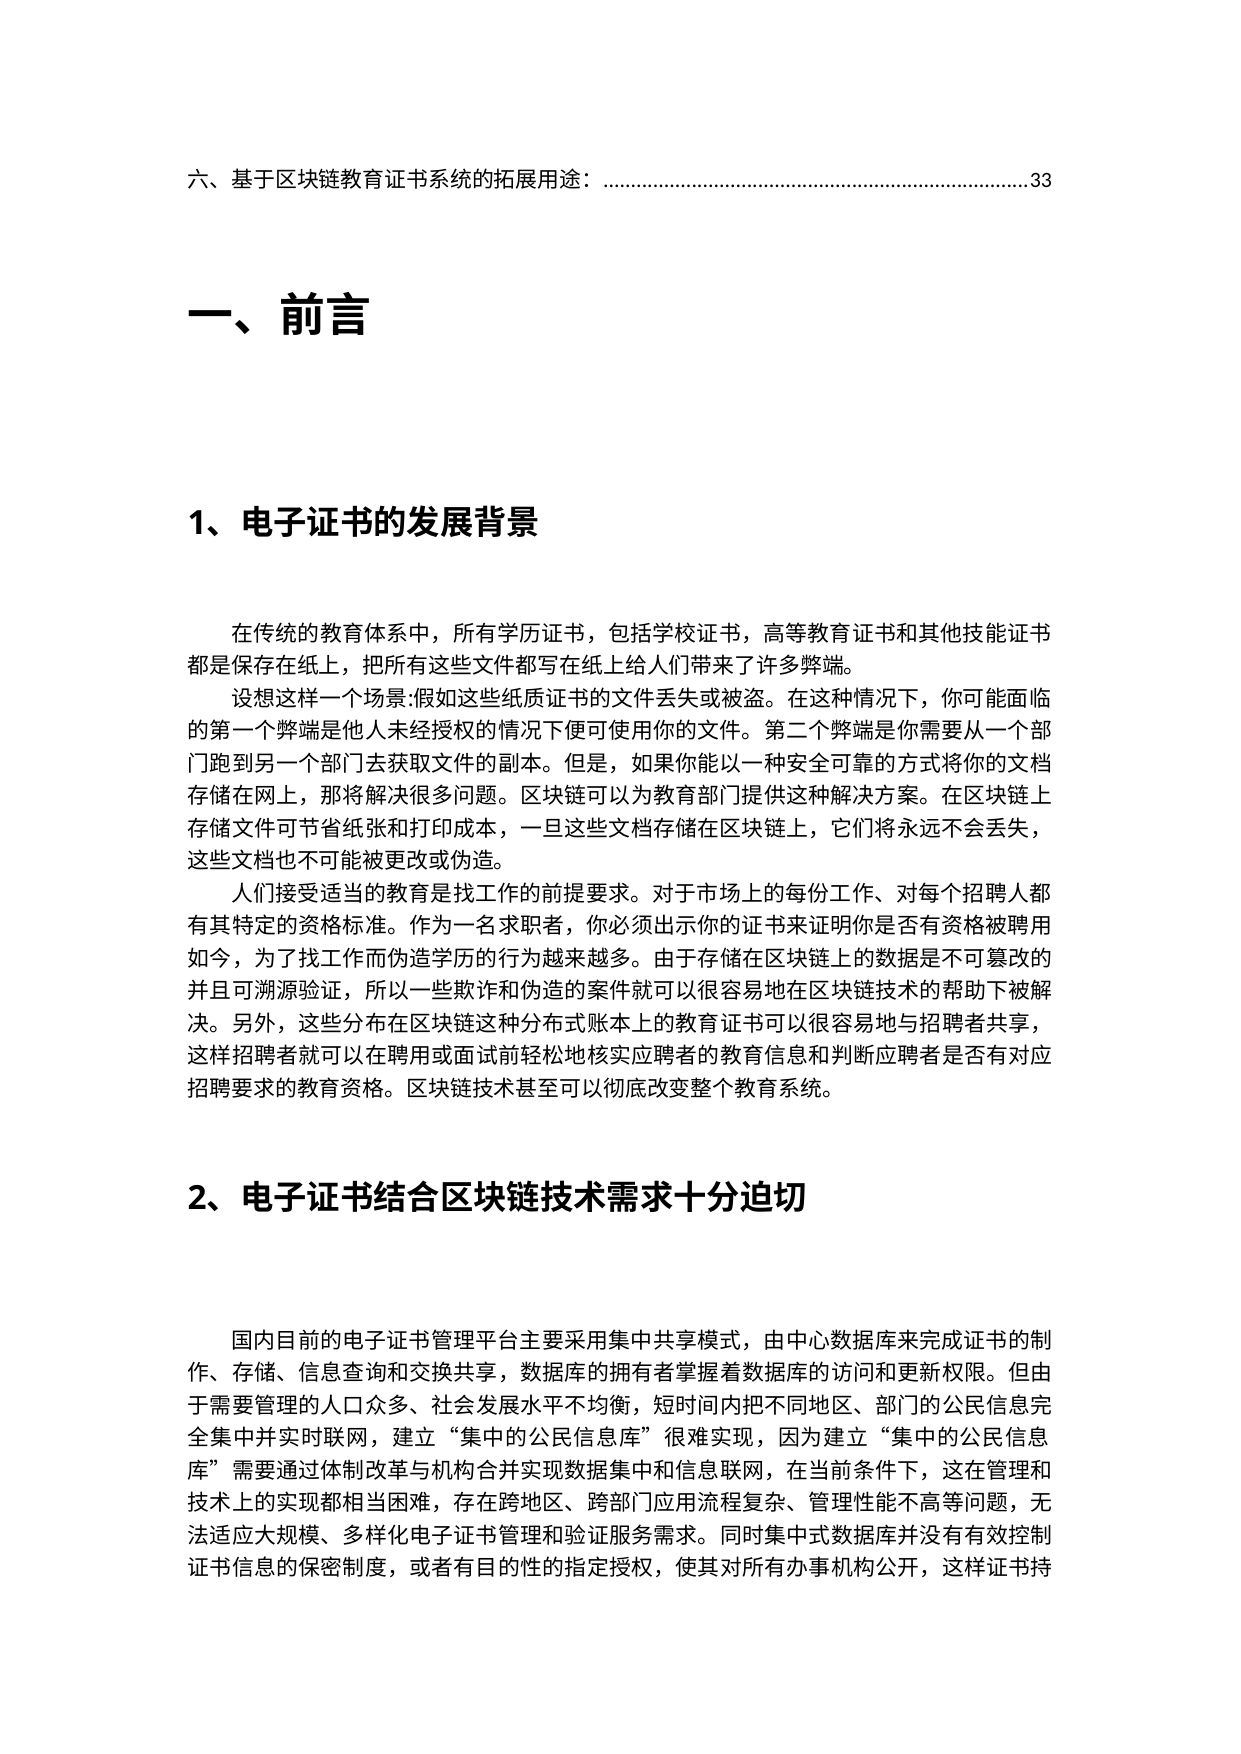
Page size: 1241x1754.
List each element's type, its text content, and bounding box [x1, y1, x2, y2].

text 设想这样一个场景:假如这些纸质证书的文件丢失或被盗。在这种情况下，你可能面临的第一个弊端是他人未经授权的情况下便可使用你的文件。第二个弊端是你需要从一个部门跑到另一个部门去获取文件的副本。但是，如果你能以一种安全可靠的方式将你的文档存储在网上，那将解决很多问题。区块链可以为教育部门提供这种解决方案。在区块链上存储文件可节省纸张和打印成本，一旦这些文档存储在区块链上，它们将永远不会丢失，这些文档也不可能被更改或伪造。 [187, 680, 1053, 875]
subtitle 2、电子证书结合区块链技术需求十分迫切 [187, 1162, 1053, 1227]
subtitle 1、电子证书的发展背景 [187, 488, 1053, 553]
text 人们接受适当的教育是找工作的前提要求。对于市场上的每份工作、对每个招聘人都有其特定的资格标准。作为一名求职者，你必须出示你的证书来证明你是否有资格被聘用。如今，为了找工作而伪造学历的行为越来越多。由于存储在区块链上的数据是不可篡改的，并且可溯源验证，所以一些欺诈和伪造的案件就可以很容易地在区块链技术的帮助下被解决。另外，这些分布在区块链这种分布式账本上的教育证书可以很容易地与招聘者共享，这样招聘者就可以在聘用或面试前轻松地核实应聘者的教育信息和判断应聘者是否有对应招聘要求的教育资格。区块链技术甚至可以彻底改变整个教育系统。 [187, 875, 1053, 1103]
text 在传统的教育体系中，所有学历证书，包括学校证书，高等教育证书和其他技能证书都是保存在纸上，把所有这些文件都写在纸上给人们带来了许多弊端。 [187, 615, 1053, 680]
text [187, 1322, 1053, 1582]
subtitle 一、前言 [187, 262, 1053, 360]
